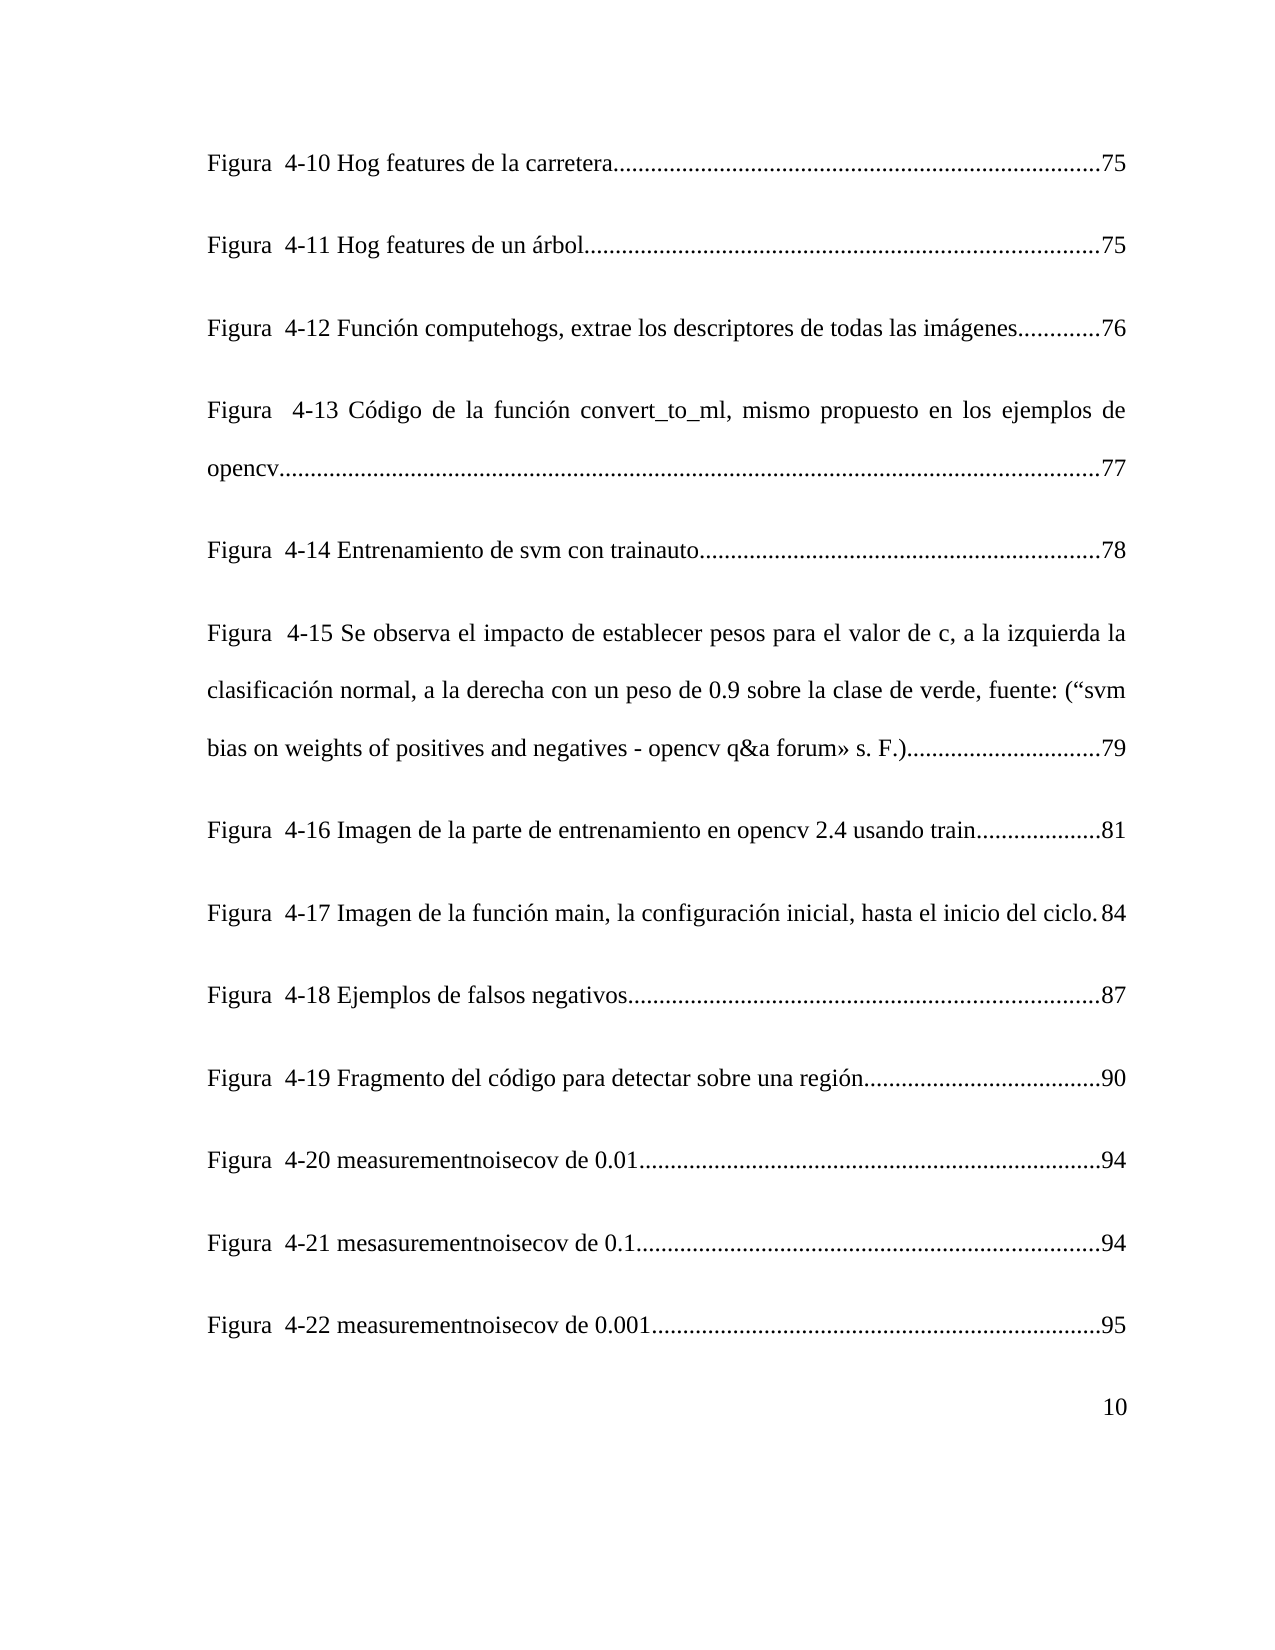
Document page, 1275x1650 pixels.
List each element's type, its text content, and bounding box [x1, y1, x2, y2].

text Figura 4-19 Fragmento del código para detectar sobre una región 90 [207, 1063, 1127, 1091]
text Figura 4-12 Función computehogs, extrae los descriptores de todas las imágenes 76 [207, 313, 1127, 341]
text Figura 4-10 Hog features de la carretera 75 [207, 148, 1127, 176]
text Figura 4-14 Entrenamiento de svm con trainauto 78 [207, 535, 1127, 564]
text Figura 4-18 Ejemplos de falsos negativos 87 [207, 980, 1127, 1009]
text Figura 4-20 measurementnoisecov de 0.01 94 [207, 1145, 1127, 1174]
text Figura 4-21 mesasurementnoisecov de 0.1 94 [207, 1228, 1127, 1256]
text Figura 4-11 Hog features de un árbol 75 [207, 230, 1127, 259]
text Figura 4-16 Imagen de la parte de entrenamiento en opencv 2.4 usando train 81 [207, 815, 1127, 844]
text Figura 4-17 Imagen de la función main, la configuración inicial, hasta el inicio del ciclo 84 [207, 898, 1127, 926]
text Figura 4-15 Se observa el impacto de establecer pesos para el valor de c, a la izquierda la clasificación normal, a la derecha con un peso de 0.9 sobre la clase de verde, fuente: (“svm bias on weights of positives and negatives - opencv q&a forum» s. F.) 79 [207, 618, 1127, 761]
text Figura 4-13 Código de la función convert_to_ml, mismo propuesto en los ejemplos de opencv 77 [207, 395, 1127, 481]
text Figura 4-22 measurementnoisecov de 0.001 95 [207, 1310, 1127, 1339]
